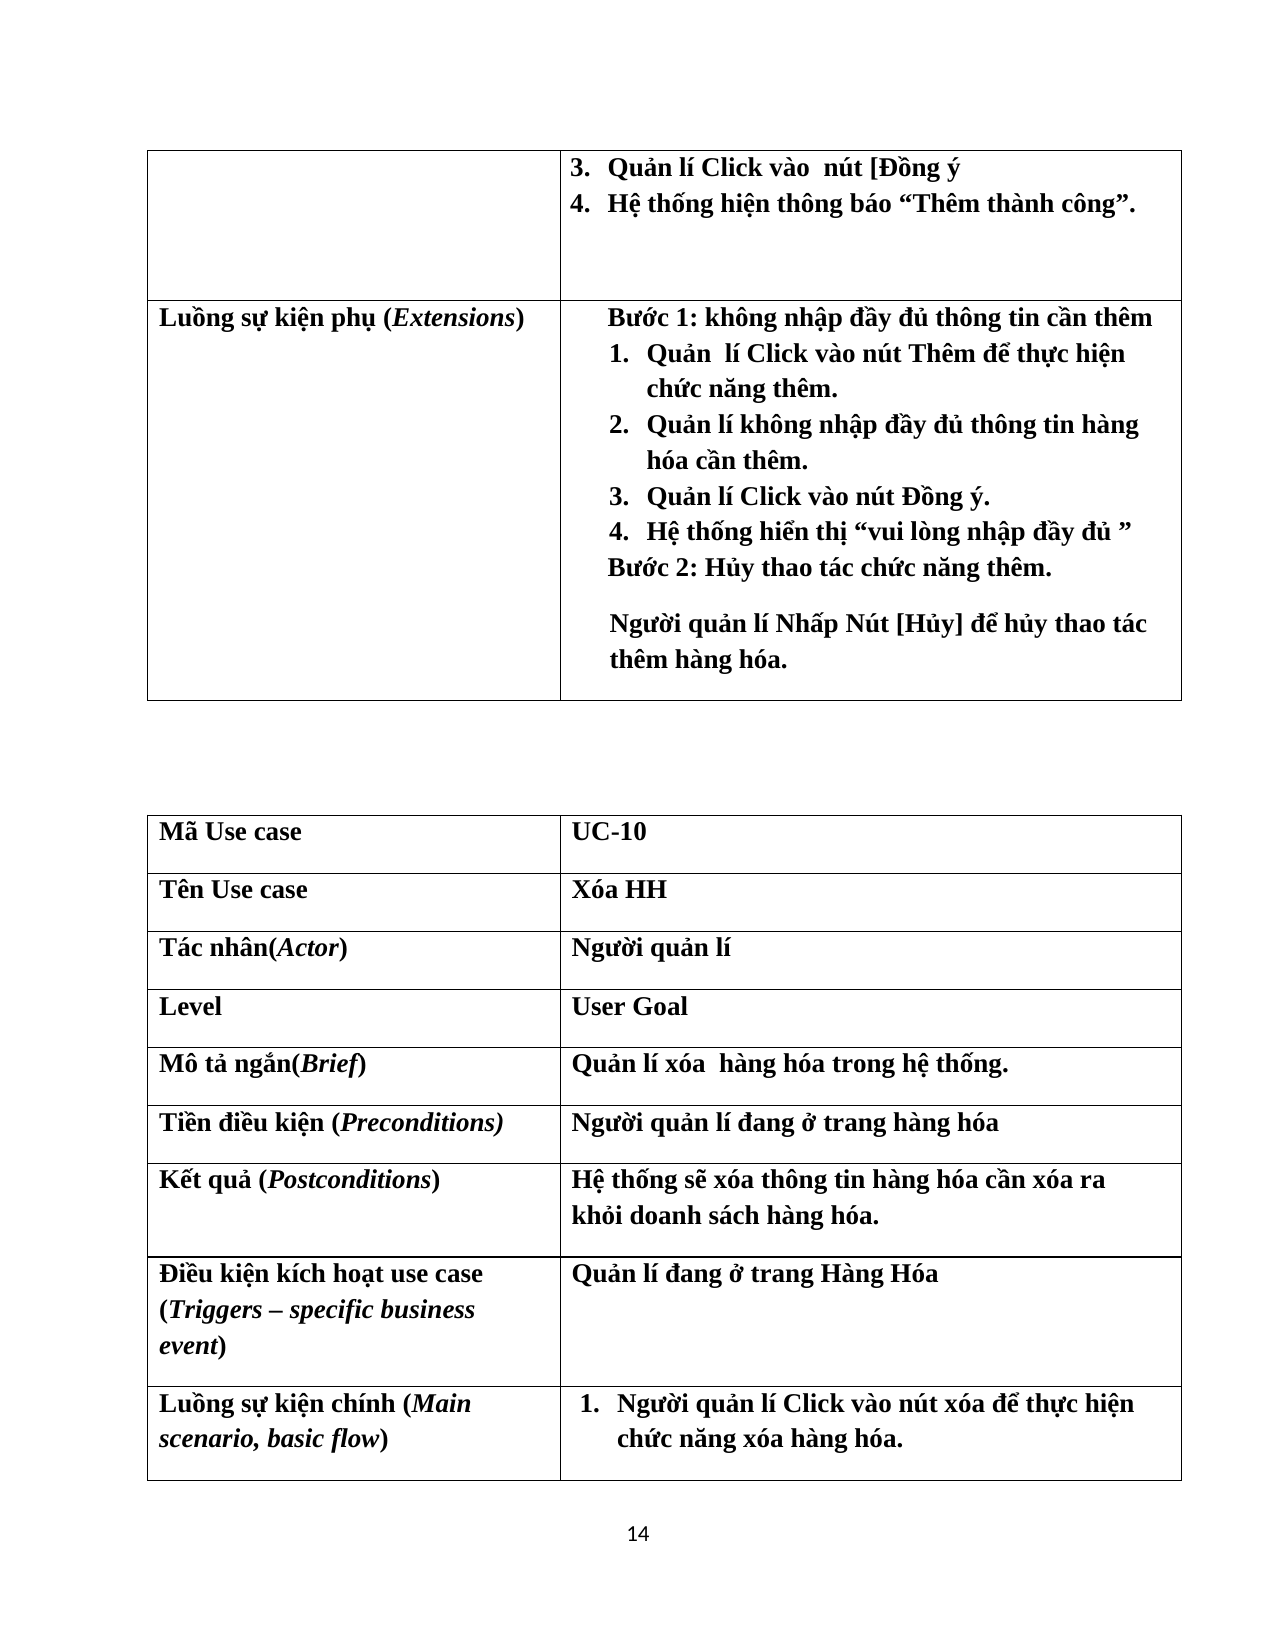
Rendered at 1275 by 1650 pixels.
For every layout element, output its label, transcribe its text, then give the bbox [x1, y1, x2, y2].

table_cell Tác nhân(Actor) [148, 932, 560, 988]
table_cell Tiền điều kiện (Preconditions) [148, 1106, 560, 1163]
table_cell Bước 1: không nhập đầy đủ thông tin cần thêm Quản lí Click vào nút Thêm để thực hiện chức năng thêm. Quản lí không nhập đầy đủ thông tin hàng hóa cần thêm. Quản lí Click vào nút Đồng ý. Hệ thống hiển thị “vui lòng nhập đầy đủ ” Bước 2: Hủy thao tác chức năng thêm. Người quản lí Nhấp Nút [Hủy] để hủy thao tác thêm hàng hóa. [561, 301, 1181, 700]
table_cell User Goal [561, 990, 1181, 1047]
table_cell Hệ thống sẽ xóa thông tin hàng hóa cần xóa ra khỏi doanh sách hàng hóa. [561, 1164, 1181, 1256]
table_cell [561, 1387, 1181, 1479]
table_header Mã Use case [148, 816, 560, 872]
table_header UC-10 [561, 816, 1181, 872]
table_cell Tên Use case [148, 874, 560, 931]
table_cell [148, 151, 560, 300]
table_cell Luồng sự kiện phụ (Extensions) [148, 301, 560, 700]
table_cell Điều kiện kích hoạt use case (Triggers – specific business event) [148, 1258, 560, 1386]
table_cell Quản lí xóa hàng hóa trong hệ thống. [561, 1048, 1181, 1104]
table_cell Xóa HH [561, 874, 1181, 931]
table_cell Người quản lí [561, 932, 1181, 988]
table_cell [148, 1387, 560, 1479]
table_cell Người quản lí đang ở trang hàng hóa [561, 1106, 1181, 1163]
table_cell Mô tả ngắn(Brief) [148, 1048, 560, 1104]
table_cell Level [148, 990, 560, 1047]
table_cell Kết quả (Postconditions) [148, 1164, 560, 1256]
table_cell Quản lí đang ở trang Hàng Hóa [561, 1258, 1181, 1386]
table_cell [561, 151, 1181, 300]
